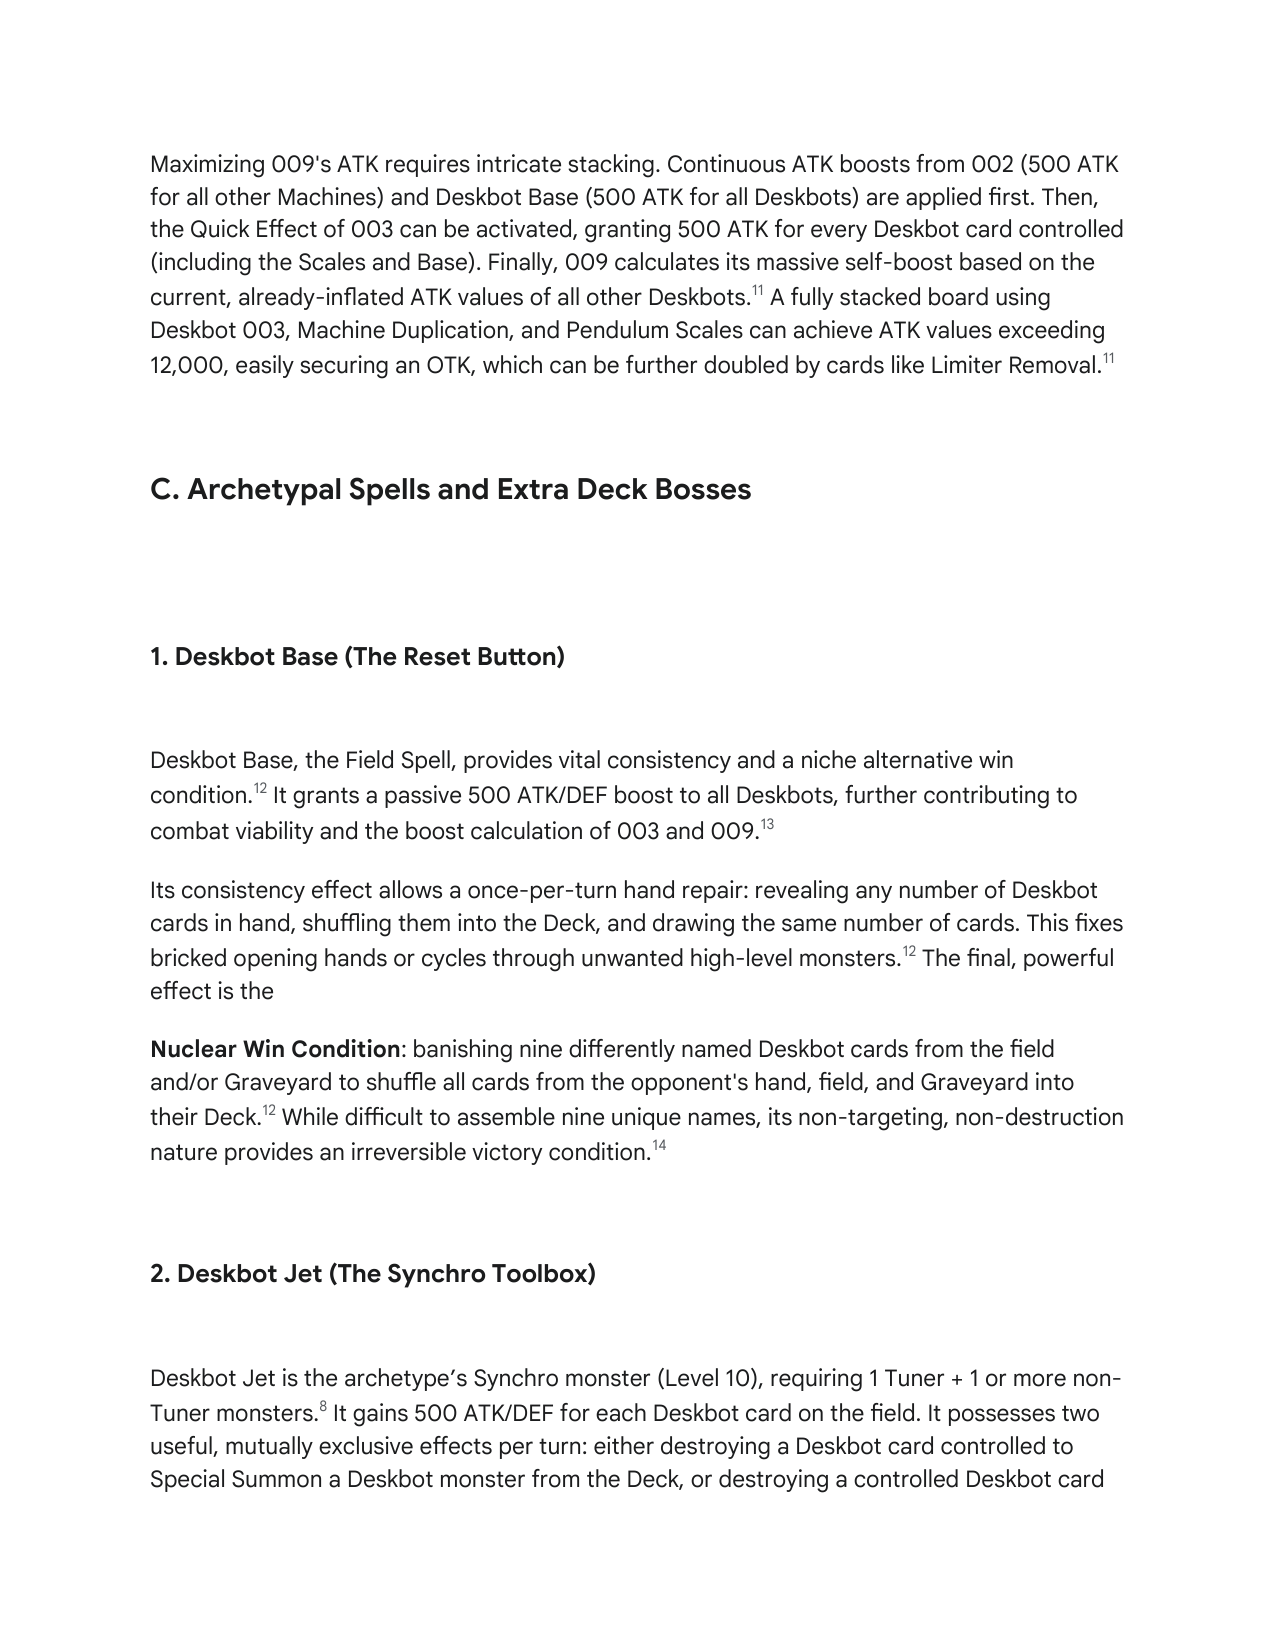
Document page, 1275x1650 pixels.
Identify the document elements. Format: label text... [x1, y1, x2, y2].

subtitle 1. Deskbot Base (The Reset Button) [150, 641, 1125, 672]
subtitle C. Archetypal Spells and Extra Deck Bosses [150, 471, 1125, 508]
text Its consistency effect allows a once-per-turn hand repair: revealing any number of Deskbot cards in hand, shuffling them into the Deck, and drawing the same number of cards. This fixes bricked opening hands or cycles through unwanted high-level monsters.12 The final, powerful effect is the [150, 876, 1125, 1006]
text Nuclear Win Condition: banishing nine differently named Deskbot cards from the field and/or Graveyard to shuffle all cards from the opponent's hand, field, and Graveyard into their Deck.12 While difficult to assemble nine unique names, its non-targeting, non-destruction nature provides an irreversible victory condition.14 [150, 1035, 1125, 1168]
text Maximizing 009's ATK requires intricate stacking. Continuous ATK boosts from 002 (500 ATK for all other Machines) and Deskbot Base (500 ATK for all Deskbots) are applied first. Then, the Quick Effect of 003 can be activated, granting 500 ATK for every Deskbot card controlled (including the Scales and Base). Finally, 009 calculates its massive self-boost based on the current, already-inflated ATK values of all other Deskbots.11 A fully stacked board using Deskbot 003, Machine Duplication, and Pendulum Scales can achieve ATK values exceeding 12,000, easily securing an OTK, which can be further doubled by cards like Limiter Removal.11 [150, 150, 1125, 381]
text Deskbot Jet is the archetype’s Synchro monster (Level 10), requiring 1 Tuner + 1 or more non-Tuner monsters.8 It gains 500 ATK/DEF for each Deskbot card on the field. It possesses two useful, mutually exclusive effects per turn: either destroying a Deskbot card controlled to Special Summon a Deskbot monster from the Deck, or destroying a controlled Deskbot card [150, 1364, 1125, 1494]
text Deskbot Base, the Field Spell, provides vital consistency and a niche alternative win condition.12 It grants a passive 500 ATK/DEF boost to all Deskbots, further contributing to combat viability and the boost calculation of 003 and 009.13 [150, 747, 1125, 847]
subtitle 2. Deskbot Jet (The Synchro Toolbox) [150, 1258, 1125, 1289]
